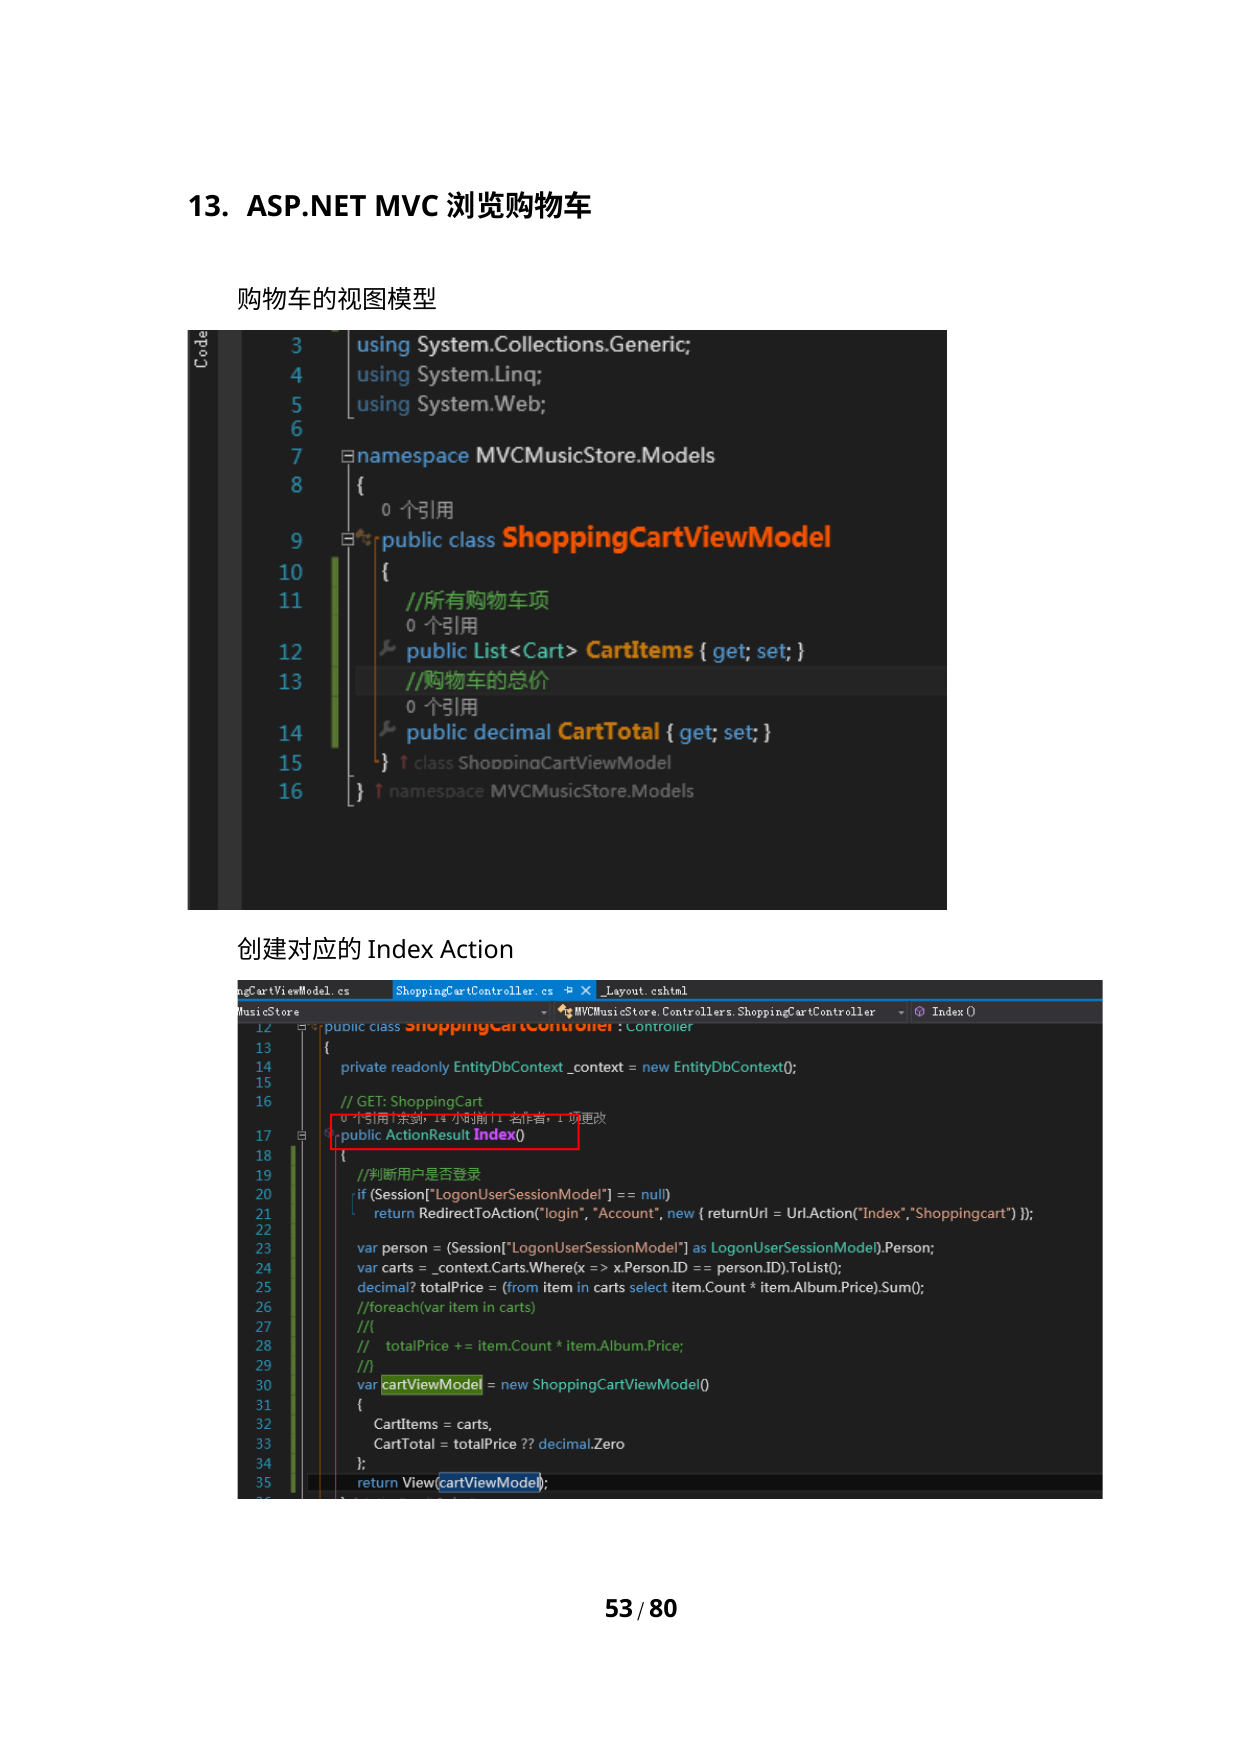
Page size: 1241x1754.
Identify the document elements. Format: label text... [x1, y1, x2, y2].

subtitle ASP.NET MVC 浏览购物车 [187, 171, 1053, 236]
picture [187, 330, 947, 910]
picture [237, 980, 1103, 1499]
text 创建对应的Index Action [187, 915, 1053, 980]
text 购物车的视图模型 [187, 265, 1053, 330]
